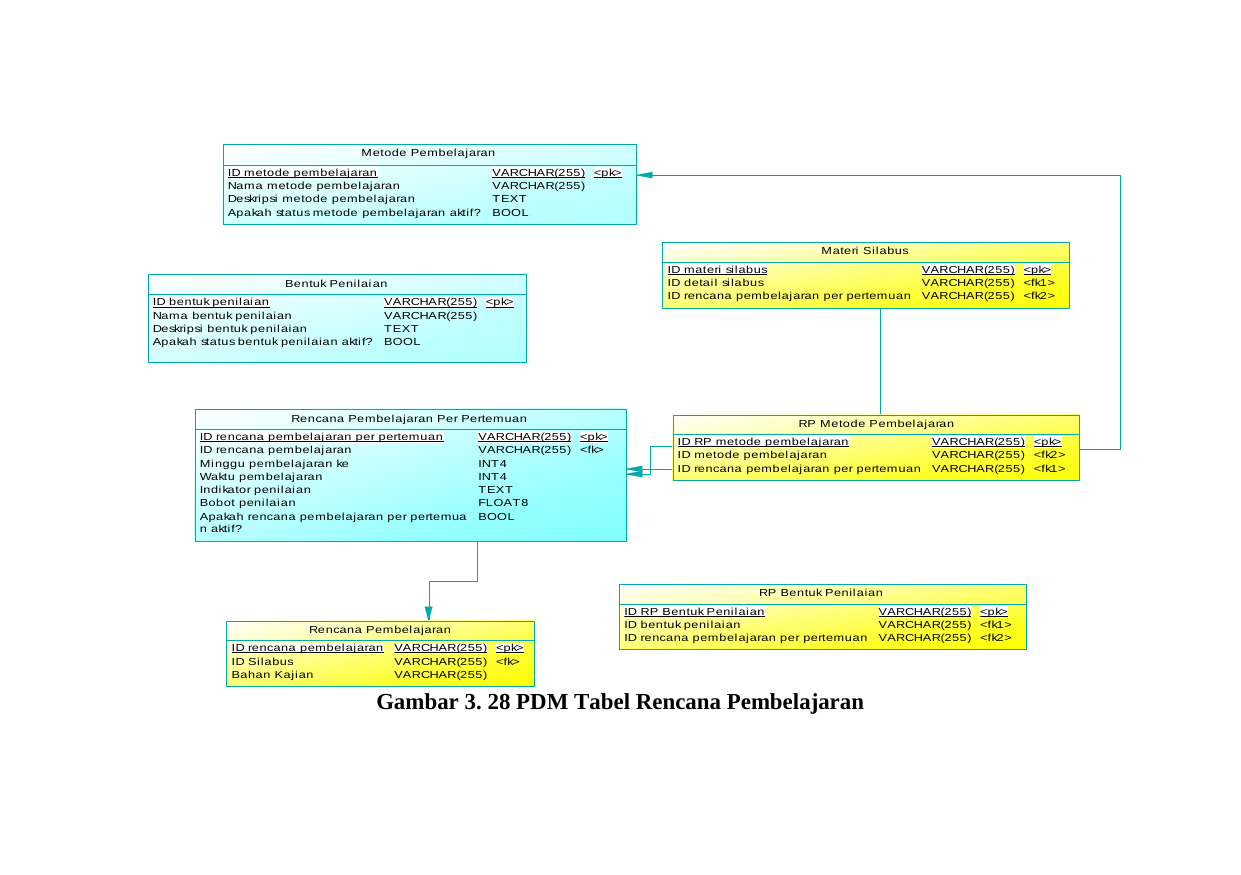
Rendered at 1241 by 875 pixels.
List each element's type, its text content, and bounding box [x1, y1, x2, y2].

text Gambar 3. 28 PDM Tabel Rencana Pembelajaran [148, 688, 1092, 714]
